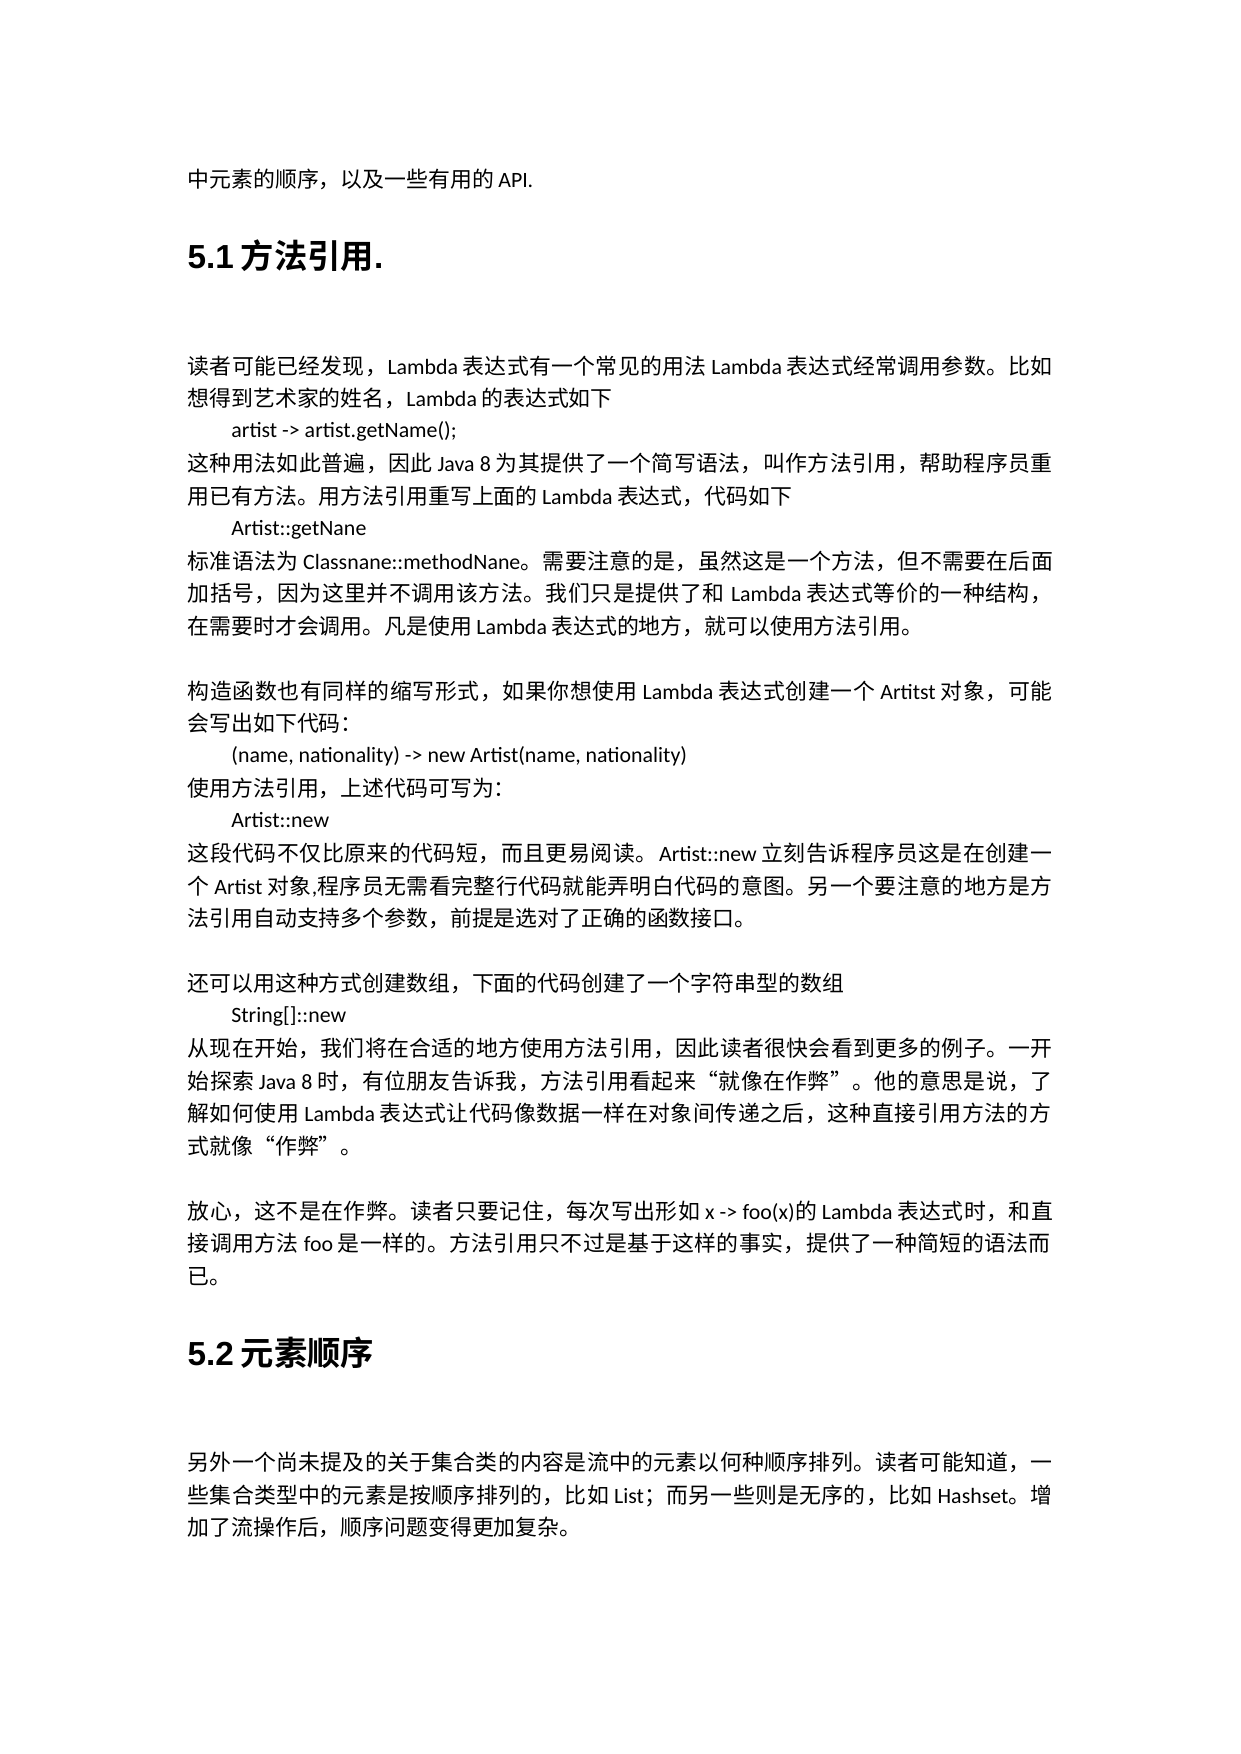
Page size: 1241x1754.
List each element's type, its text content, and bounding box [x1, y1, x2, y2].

text 这种用法如此普遍，因此Java 8为其提供了一个简写语法，叫作方法引用，帮助程序员重用已有方法。用方法引用重写上面的Lambda表达式，代码如下 [187, 446, 1053, 511]
text 读者可能已经发现，Lambda表达式有一个常见的用法Lambda表达式经常调用参数。比如想得到艺术家的姓名，Lambda的表达式如下 [187, 348, 1053, 413]
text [187, 162, 1053, 194]
text 标准语法为Classnane::methodNane。需要注意的是，虽然这是一个方法，但不需要在后面加括号，因为这里并不调用该方法。我们只是提供了和Lambda表达式等价的一种结构，在需要时才会调用。凡是使用Lambda表达式的地方，就可以使用方法引用。 [187, 543, 1053, 641]
text 还可以用这种方式创建数组，下面的代码创建了一个字符串型的数组 [187, 966, 1053, 998]
subtitle 5.1方法引用. [187, 222, 1053, 287]
text 放心，这不是在作弊。读者只要记住，每次写出形如x -> foo(x)的Lambda表达式时，和直接调用方法foo是一样的。方法引用只不过是基于这样的事实，提供了一种简短的语法而已。 [187, 1193, 1053, 1291]
text 使用方法引用，上述代码可写为： [187, 771, 1053, 803]
text Artist::getNane [187, 511, 1053, 543]
text Artist::new [187, 803, 1053, 836]
text 另外一个尚未提及的关于集合类的内容是流中的元素以何种顺序排列。读者可能知道，一些集合类型中的元素是按顺序排列的，比如List；而另一些则是无序的，比如Hashset。增加了流操作后，顺序问题变得更加复杂。 [187, 1445, 1053, 1542]
text 这段代码不仅比原来的代码短，而且更易阅读。Artist::new立刻告诉程序员这是在创建一个Artist对象,程序员无需看完整行代码就能弄明白代码的意图。另一个要注意的地方是方法引用自动支持多个参数，前提是选对了正确的函数接口。 [187, 836, 1053, 933]
subtitle 5.2元素顺序 [187, 1318, 1053, 1383]
text 构造函数也有同样的缩写形式，如果你想使用Lambda表达式创建一个Artitst对象，可能会写出如下代码： [187, 673, 1053, 738]
text (name, nationality) -> new Artist(name, nationality) [187, 738, 1053, 771]
text artist -> artist.getName(); [187, 413, 1053, 446]
text String[]::new [187, 998, 1053, 1031]
text 从现在开始，我们将在合适的地方使用方法引用，因此读者很快会看到更多的例子。一开始探索Java 8时，有位朋友告诉我，方法引用看起来“就像在作弊”。他的意思是说，了解如何使用Lambda表达式让代码像数据一样在对象间传递之后，这种直接引用方法的方式就像“作弊”。 [187, 1031, 1053, 1161]
